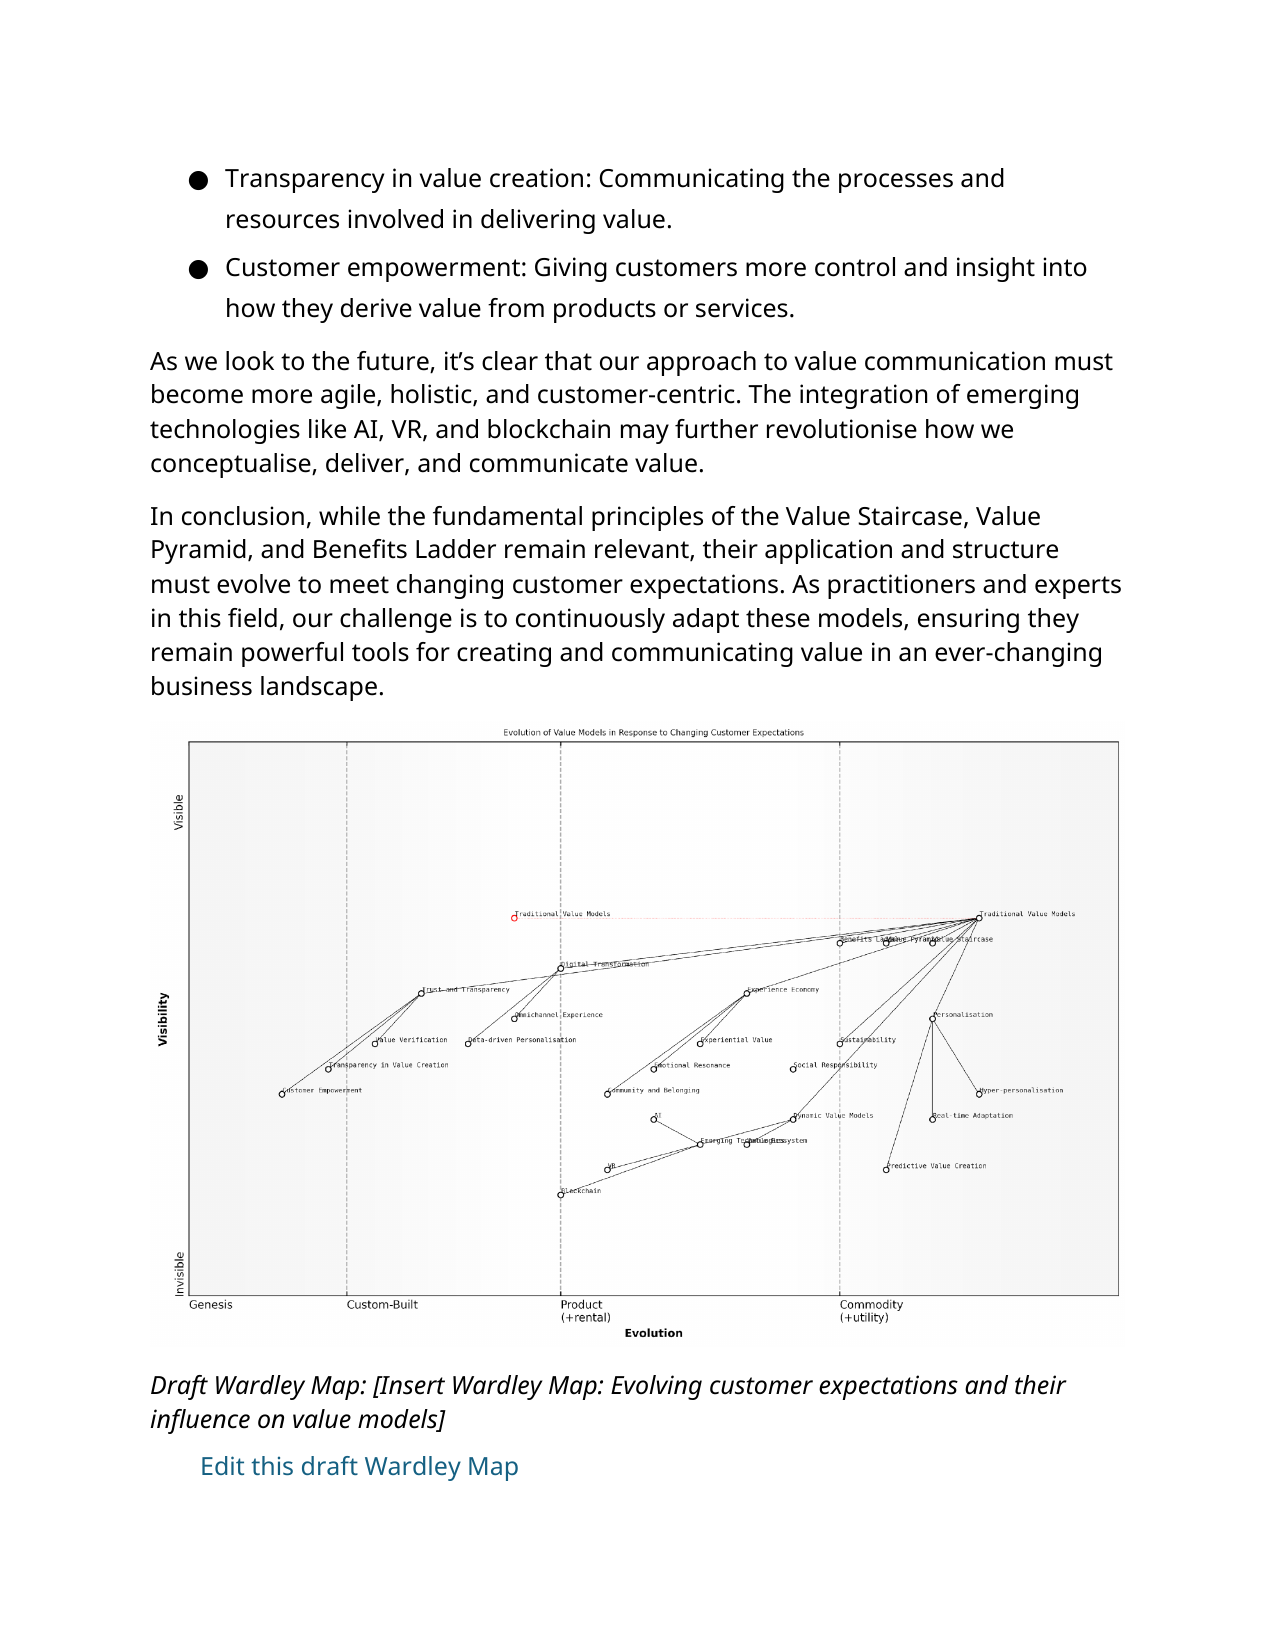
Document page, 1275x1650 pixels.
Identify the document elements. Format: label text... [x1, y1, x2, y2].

text Draft Wardley Map: [Insert Wardley Map: Evolving customer expectations and their influence on value models] [150, 1368, 1125, 1436]
picture [150, 721, 1125, 1347]
list Customer empowerment: Giving customers more control and insight into how they derive value from products or services. [187, 239, 1125, 324]
text In conclusion, while the fundamental principles of the Value Staircase, Value Pyramid, and Benefits Ladder remain relevant, their application and structure must evolve to meet changing customer expectations. As practitioners and experts in this field, our challenge is to continuously adapt these models, ensuring they remain powerful tools for creating and communicating value in an ever-changing business landscape. [150, 498, 1125, 702]
text Edit this draft Wardley Map [200, 1448, 1075, 1482]
list Transparency in value creation: Communicating the processes and resources involved in delivering value. [187, 150, 1125, 235]
text As we look to the future, it’s clear that our approach to value communication must become more agile, holistic, and customer-centric. The integration of emerging technologies like AI, VR, and blockchain may further revolutionise how we conceptualise, deliver, and communicate value. [150, 343, 1125, 479]
